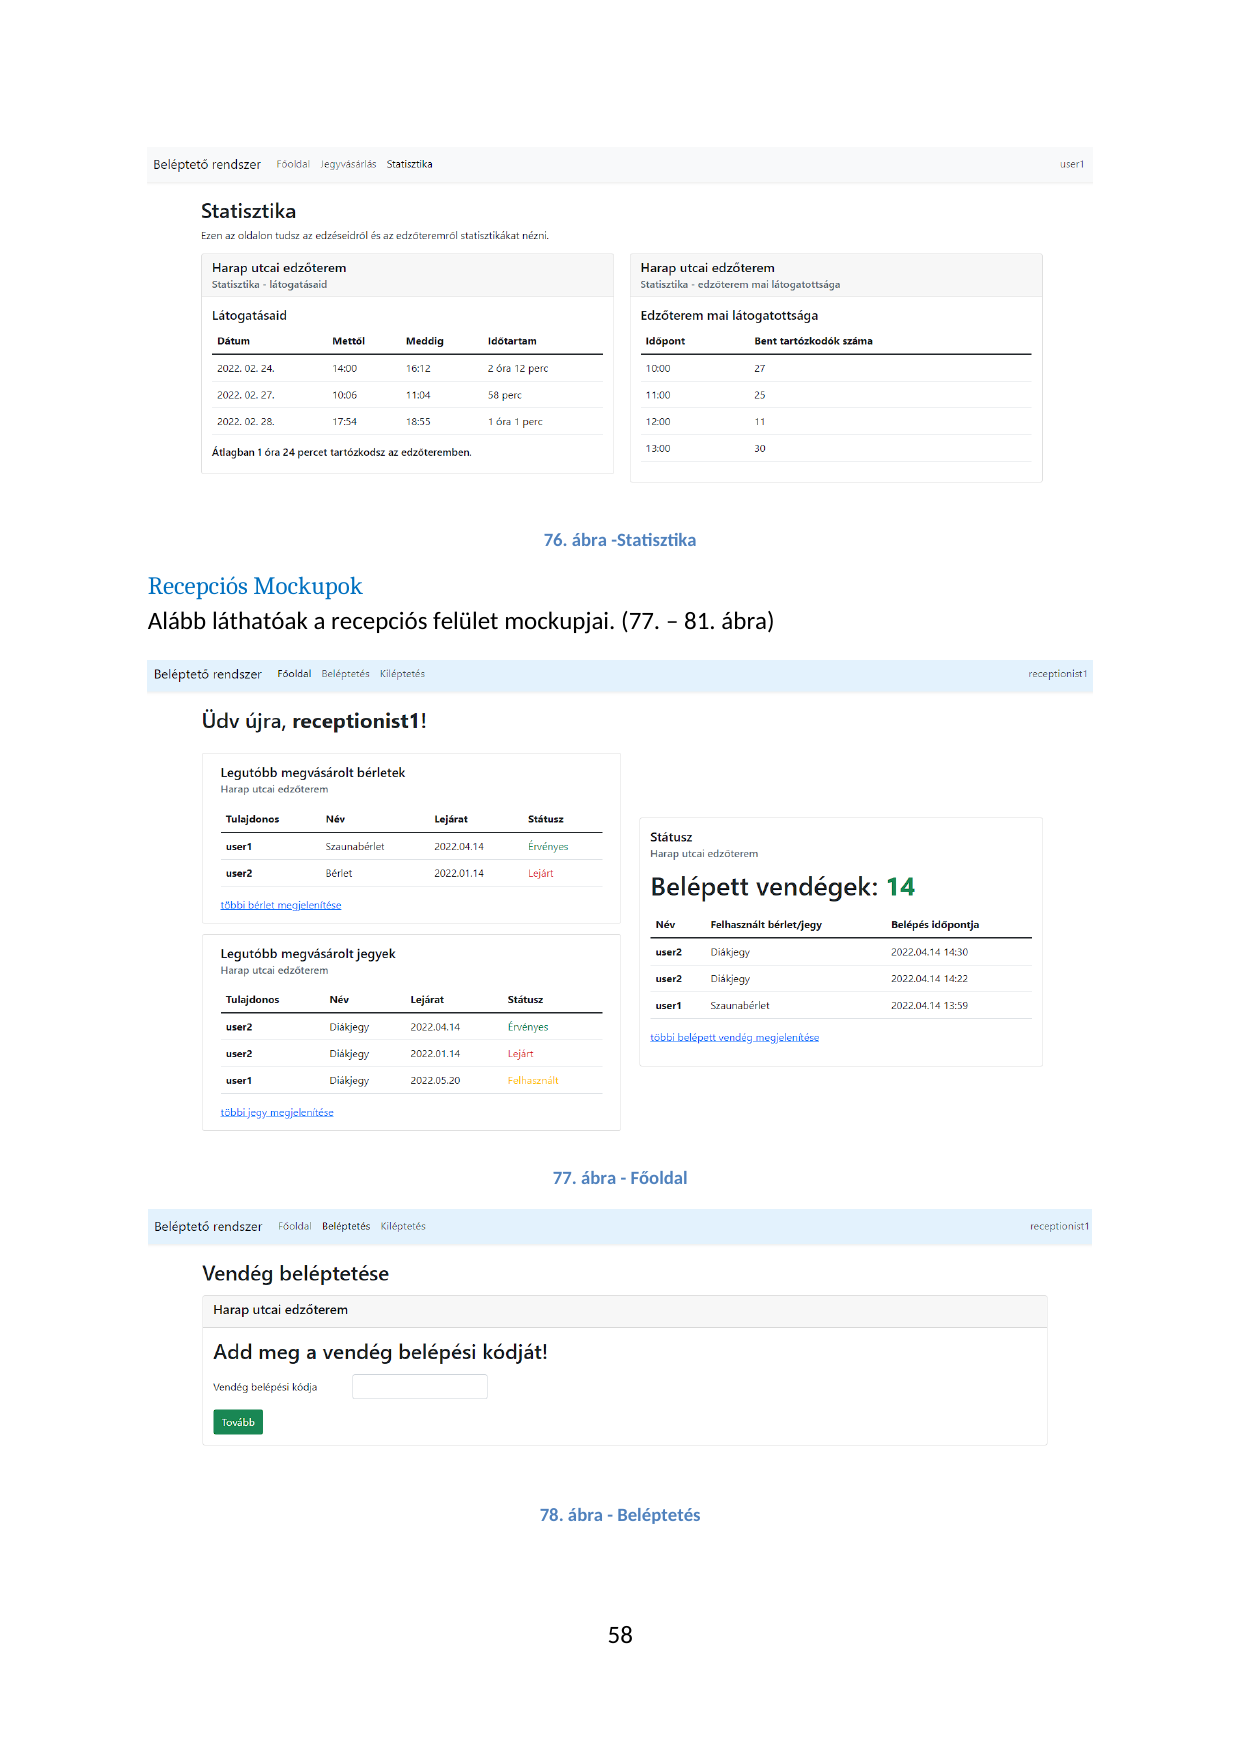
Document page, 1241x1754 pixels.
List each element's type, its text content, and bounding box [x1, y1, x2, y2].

text 76. ábra -Statisztika [148, 528, 1093, 551]
subtitle Recepciós Mockupok [148, 572, 1093, 601]
picture [147, 147, 1093, 503]
picture [148, 1209, 1092, 1478]
text Alább láthatóak a recepciós felület mockupjai. (77. – 81. ábra) [148, 605, 1093, 636]
text 77. ábra - Főoldal [148, 1166, 1093, 1189]
picture [147, 660, 1093, 1141]
text 78. ábra - Beléptetés [148, 1503, 1093, 1526]
